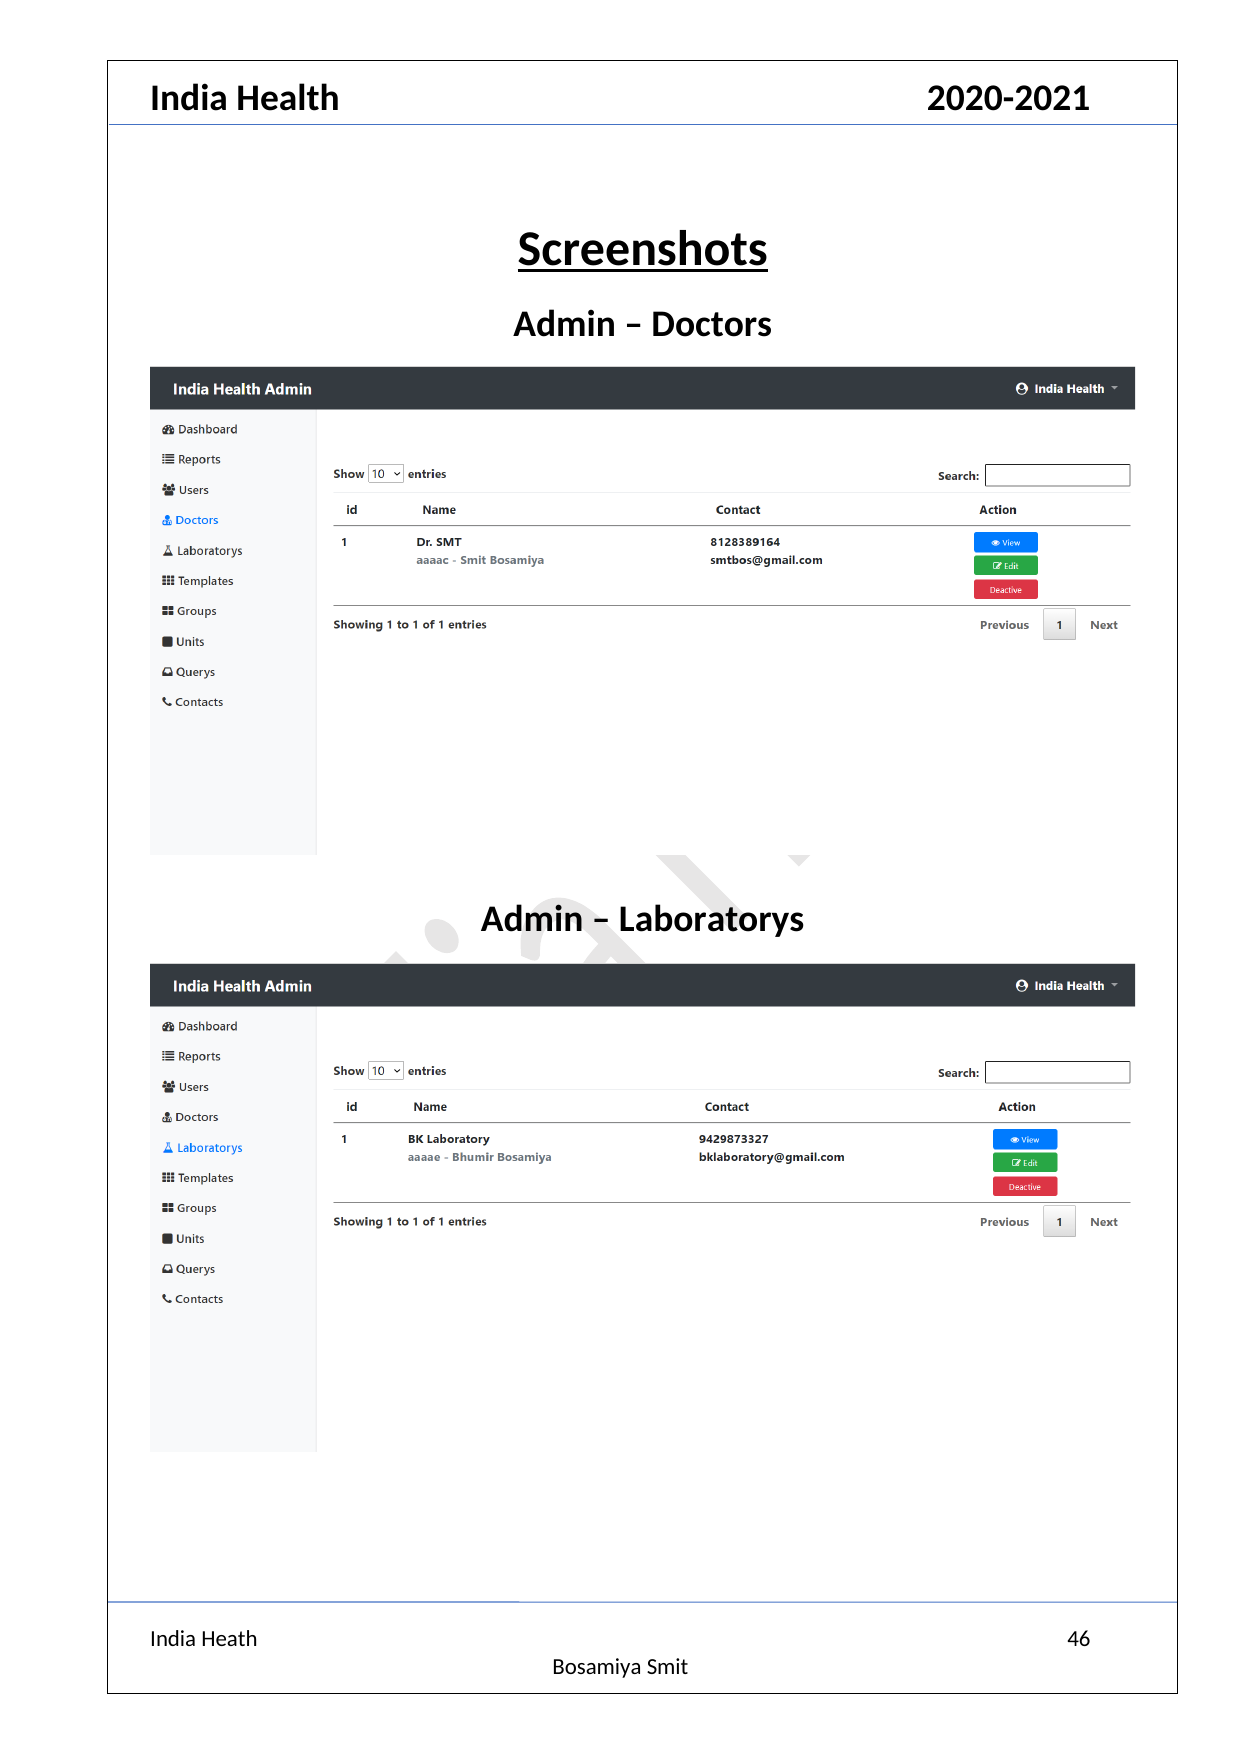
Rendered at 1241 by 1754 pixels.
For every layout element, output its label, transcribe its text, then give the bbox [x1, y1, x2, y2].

picture [150, 366, 1135, 855]
picture [150, 963, 1135, 1452]
text Admin – Laboratorys [150, 895, 1135, 941]
text Admin – Doctors [150, 299, 1135, 345]
text Screenshots [150, 217, 1135, 278]
